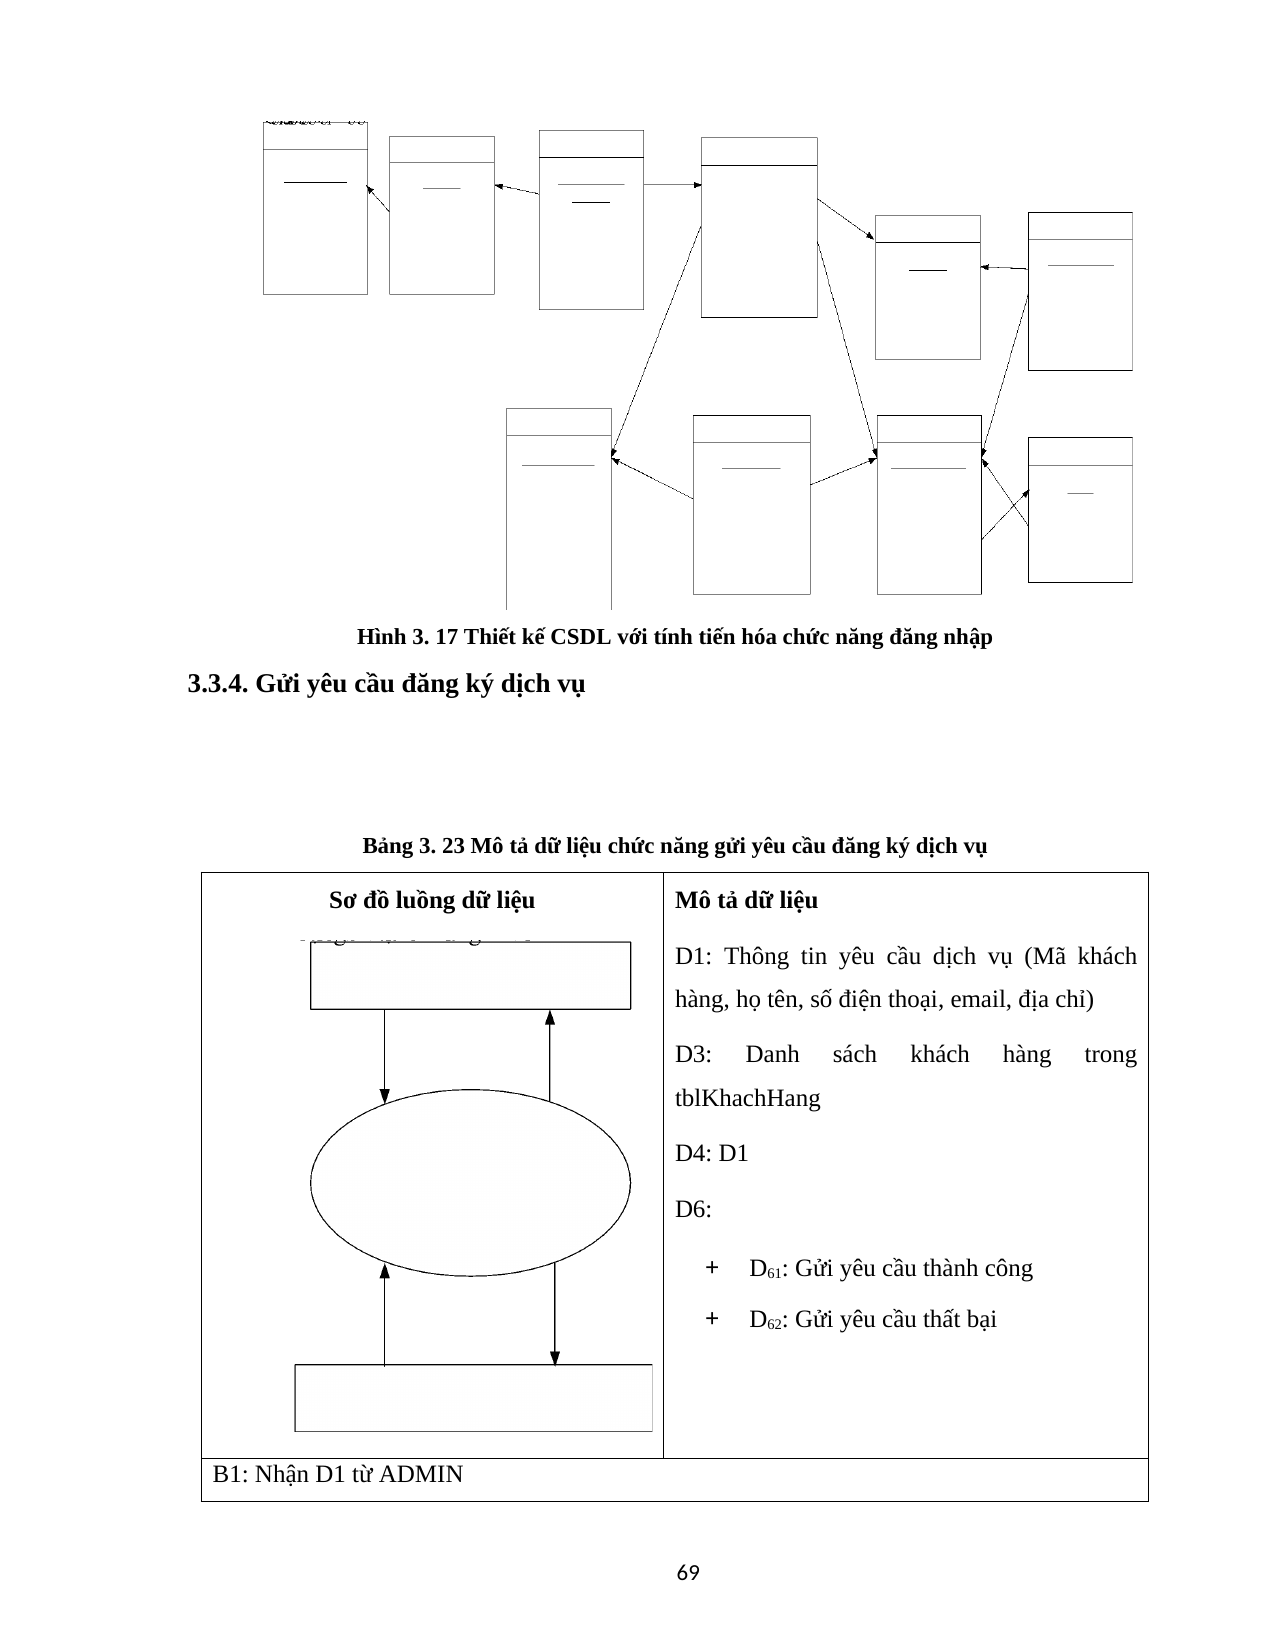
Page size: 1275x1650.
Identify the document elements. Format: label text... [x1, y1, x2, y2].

text Hình 3. 17 Thiết kế CSDL với tính tiến hóa chức năng đăng nhập [187, 623, 1162, 650]
text Bảng 3. 23 Mô tả dữ liệu chức năng gửi yêu cầu đăng ký dịch vụ [187, 832, 1162, 858]
picture [262, 121, 1133, 610]
picture [293, 940, 653, 1432]
text 3.3.4. Gửi yêu cầu đăng ký dịch vụ [187, 667, 1162, 698]
table_header Sơ đồ luồng dữ liệu [202, 873, 663, 1458]
table_header Mô tả dữ liệu D1: Thông tin yêu cầu dịch vụ (Mã khách hàng, họ tên, số điện thoại, email, địa chỉ) D3: Danh sách khách hàng trong tblKhachHang D4: D1 D6: D61: Gửi yêu cầu thành công D62: Gửi yêu cầu thất bại [664, 873, 1148, 1458]
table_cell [202, 1459, 1148, 1501]
